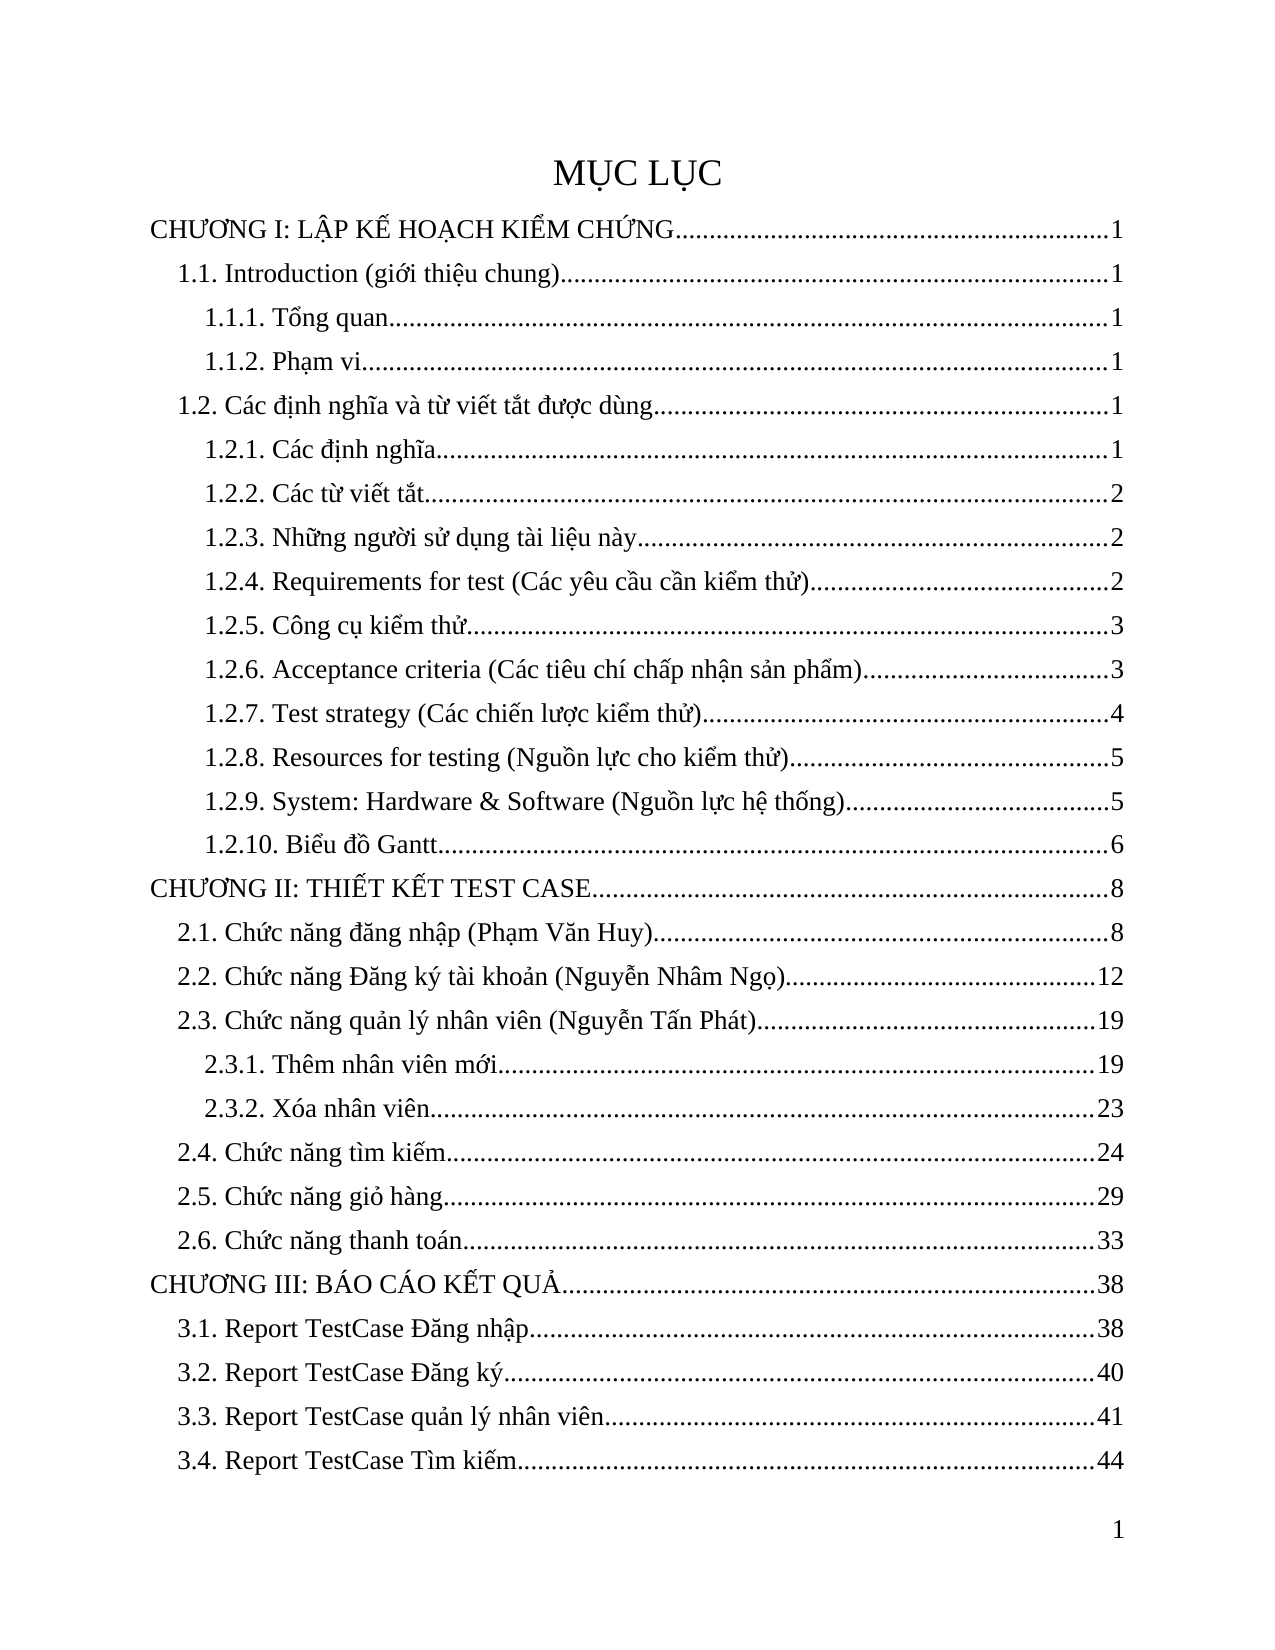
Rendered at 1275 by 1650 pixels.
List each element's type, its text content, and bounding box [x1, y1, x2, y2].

text MỤC LỤC [150, 150, 1125, 193]
text 1.2.2. Các từ viết tắt 2 [204, 477, 1125, 508]
text 2.3.1. Thêm nhân viên mới 19 [204, 1048, 1125, 1079]
text 1.2.9. System: Hardware & Software (Nguồn lực hệ thống) 5 [204, 785, 1125, 816]
text CHƯƠNG I: LẬP KẾ HOẠCH KIỂM CHỨNG 1 [150, 213, 1125, 244]
text 2.2. Chức năng Đăng ký tài khoản (Nguyễn Nhâm Ngọ) 12 [177, 961, 1125, 992]
text 1.2.4. Requirements for test (Các yêu cầu cần kiểm thử) 2 [204, 565, 1125, 596]
text CHƯƠNG II: THIẾT KẾT TEST CASE 8 [150, 873, 1125, 904]
text 1.2.1. Các định nghĩa 1 [204, 433, 1125, 464]
text 2.5. Chức năng giỏ hàng 29 [177, 1180, 1125, 1211]
text 1.2.8. Resources for testing (Nguồn lực cho kiểm thử) 5 [204, 741, 1125, 772]
text 1.2. Các định nghĩa và từ viết tắt được dùng 1 [177, 389, 1125, 420]
text 2.1. Chức năng đăng nhập (Phạm Văn Huy) 8 [177, 917, 1125, 948]
text 3.3. Report TestCase quản lý nhân viên 41 [177, 1400, 1125, 1431]
text 2.6. Chức năng thanh toán 33 [177, 1224, 1125, 1255]
text 3.2. Report TestCase Đăng ký 40 [177, 1356, 1125, 1387]
text 2.3.2. Xóa nhân viên 23 [204, 1092, 1125, 1123]
text 1.1.2. Phạm vi 1 [204, 345, 1125, 376]
text 1.2.5. Công cụ kiểm thử 3 [204, 609, 1125, 640]
text 3.1. Report TestCase Đăng nhập 38 [177, 1312, 1125, 1343]
text 3.4. Report TestCase Tìm kiếm 44 [177, 1444, 1125, 1475]
text 1.1. Introduction (giới thiệu chung) 1 [177, 257, 1125, 288]
text 1.2.3. Những người sử dụng tài liệu này 2 [204, 521, 1125, 552]
text 2.4. Chức năng tìm kiếm 24 [177, 1136, 1125, 1167]
text 1.2.10. Biểu đồ Gantt 6 [204, 829, 1125, 860]
text 1.2.6. Acceptance criteria (Các tiêu chí chấp nhận sản phẩm) 3 [204, 653, 1125, 684]
text 1.1.1. Tổng quan 1 [204, 301, 1125, 332]
text CHƯƠNG III: BÁO CÁO KẾT QUẢ 38 [150, 1268, 1125, 1299]
text 2.3. Chức năng quản lý nhân viên (Nguyễn Tấn Phát) 19 [177, 1004, 1125, 1036]
text 1.2.7. Test strategy (Các chiến lược kiểm thử) 4 [204, 697, 1125, 728]
